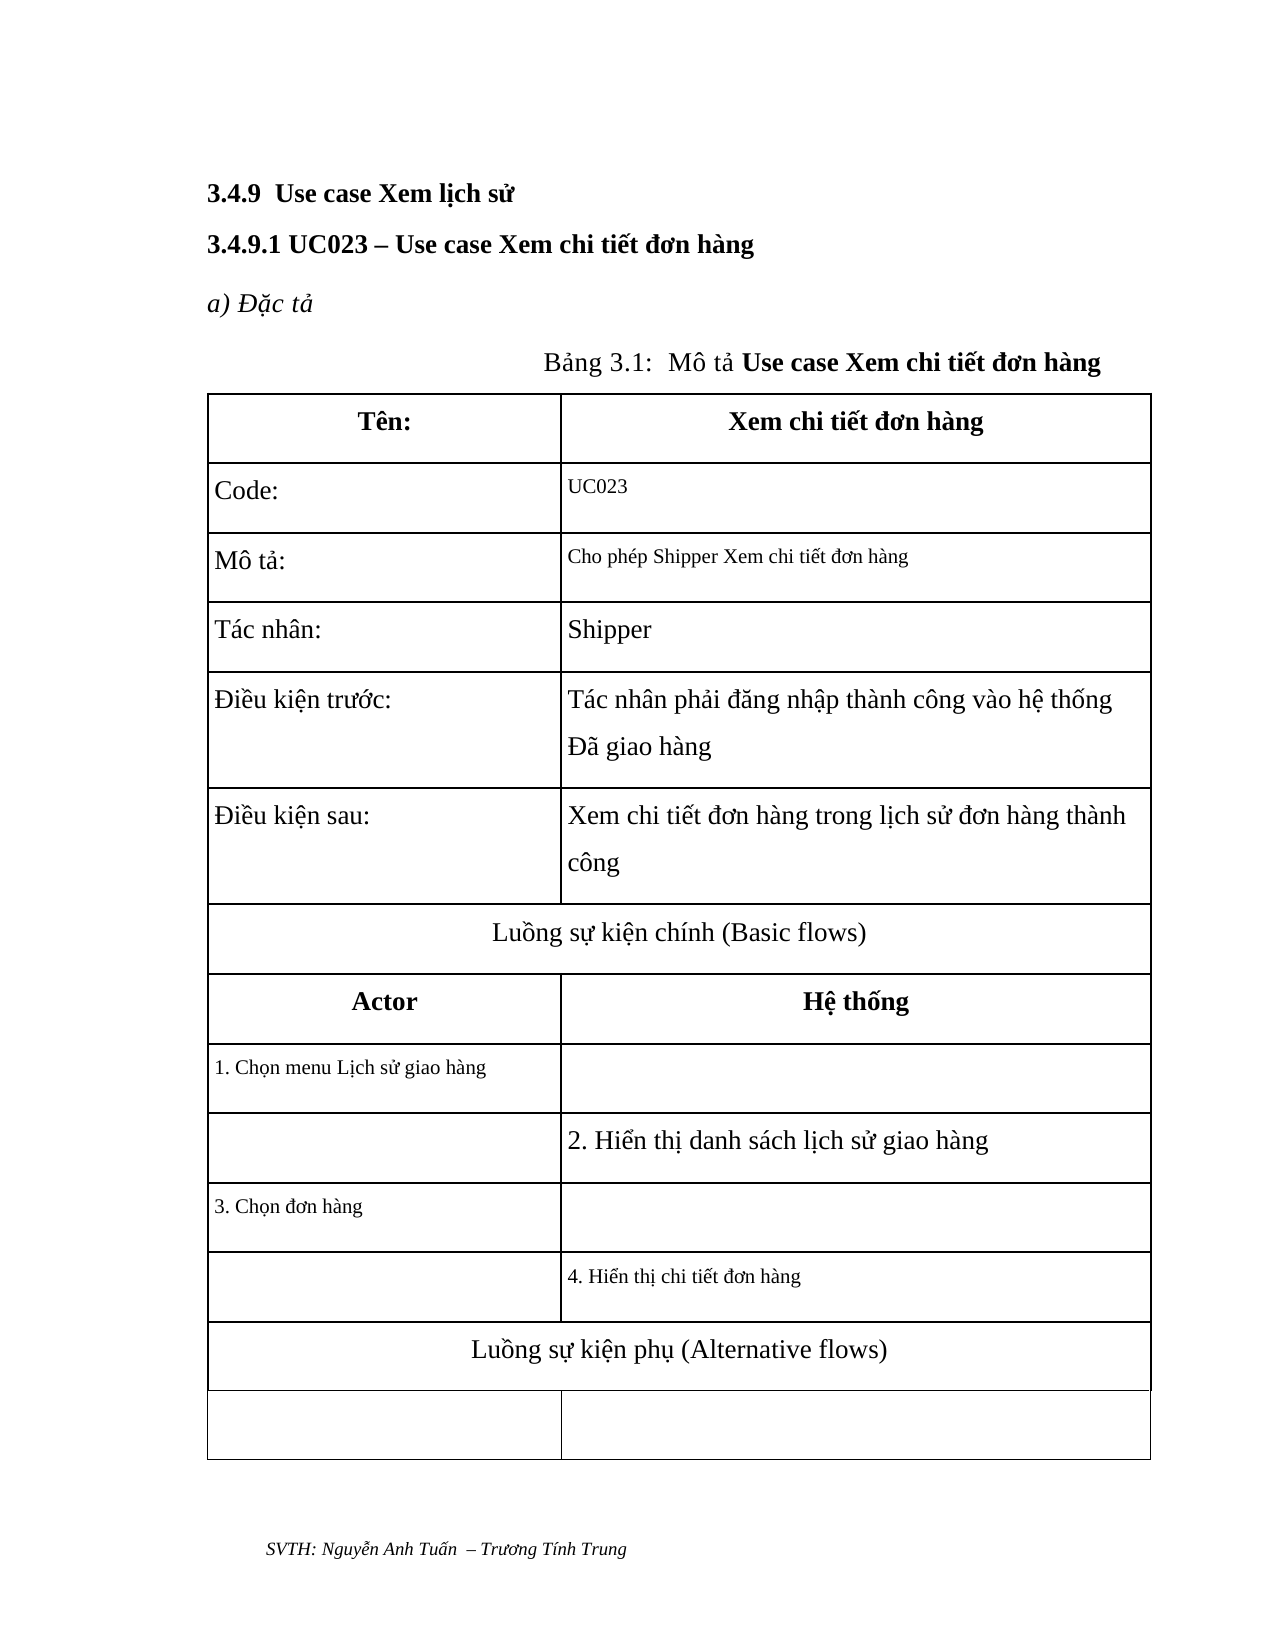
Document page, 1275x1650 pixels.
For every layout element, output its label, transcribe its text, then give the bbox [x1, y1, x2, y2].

text a) Đặc tả [207, 287, 1157, 318]
table_cell Điều kiện sau: [209, 789, 560, 903]
table_cell Shipper [562, 603, 1150, 671]
table_cell 2. Hiển thị danh sách lịch sử giao hàng [562, 1114, 1150, 1182]
table_cell [209, 1114, 560, 1182]
table_cell [209, 1253, 560, 1321]
table_cell Code: [209, 464, 560, 532]
table_cell Luồng sự kiện phụ (Alternative flows) [209, 1323, 1150, 1390]
table_header Tên: [209, 395, 560, 462]
table_cell Điều kiện trước: [209, 673, 560, 787]
table_cell [562, 1184, 1150, 1251]
table_cell Tác nhân phải đăng nhập thành công vào hệ thống Đã giao hàng [562, 673, 1150, 787]
table_cell Hệ thống [562, 975, 1150, 1042]
table_cell Tác nhân: [209, 603, 560, 671]
table_cell [562, 1390, 1150, 1459]
table_header Xem chi tiết đơn hàng [562, 395, 1150, 462]
table_cell Luồng sự kiện chính (Basic flows) [209, 905, 1150, 973]
table_cell Cho phép Shipper Xem chi tiết đơn hàng [562, 534, 1150, 601]
table_cell UC023 [562, 464, 1150, 532]
subtitle Use case Xem lịch sử [207, 177, 1157, 208]
table_cell Actor [209, 975, 560, 1042]
subtitle UC023 – Use case Xem chi tiết đơn hàng [207, 228, 1157, 259]
table_cell 3. Chọn đơn hàng [209, 1184, 560, 1251]
table_cell Xem chi tiết đơn hàng trong lịch sử đơn hàng thành công [562, 789, 1150, 903]
table_cell 1. Chọn menu Lịch sử giao hàng [209, 1045, 560, 1112]
table_cell [208, 1391, 561, 1459]
text Mô tả Use case Xem chi tiết đơn hàng [487, 346, 1157, 377]
table_cell [562, 1045, 1150, 1112]
table_cell Mô tả: [209, 534, 560, 601]
table_cell 4. Hiển thị chi tiết đơn hàng [562, 1253, 1150, 1321]
